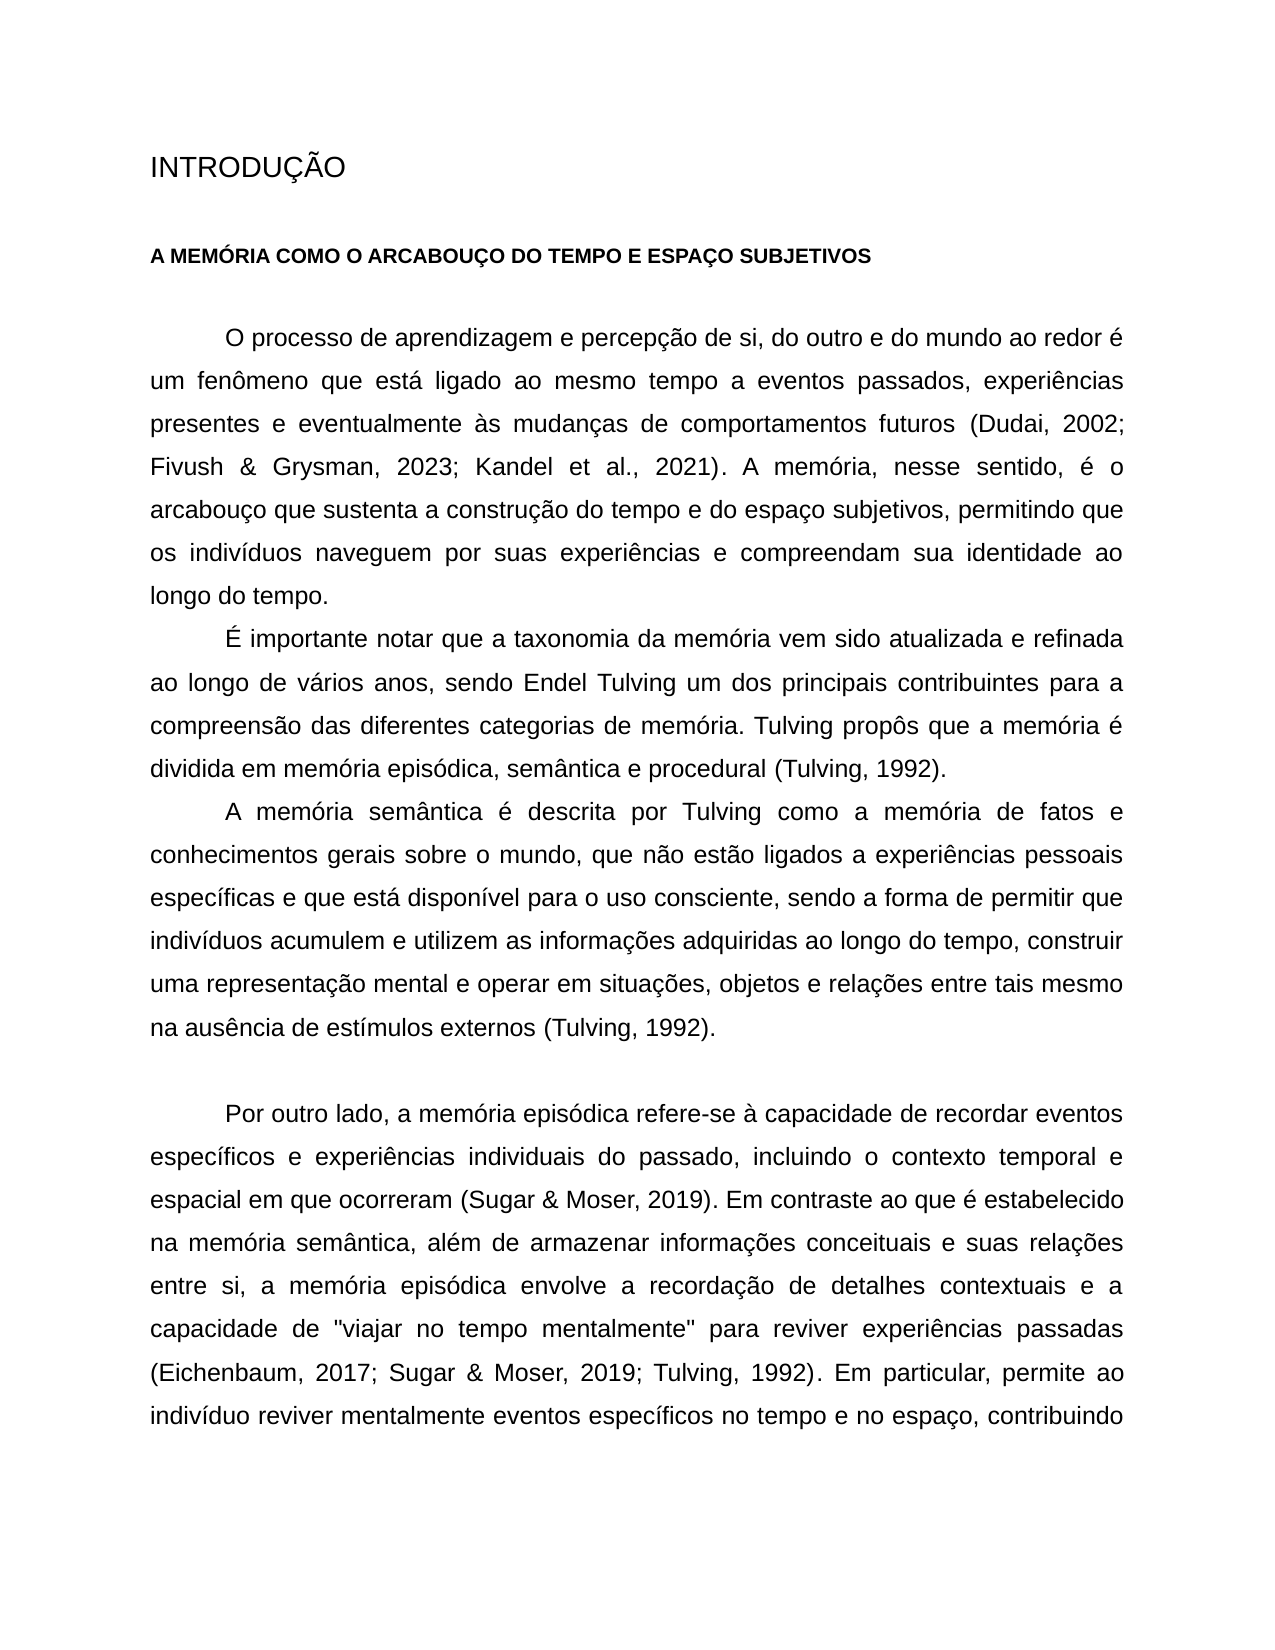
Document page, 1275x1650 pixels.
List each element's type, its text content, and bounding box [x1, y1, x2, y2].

text É importante notar que a taxonomia da memória vem sido atualizada e refinada ao longo de vários anos, sendo Endel Tulving um dos principais contribuintes para a compreensão das diferentes categorias de memória. Tulving propôs que a memória é dividida em memória episódica, semântica e procedural (Tulving, 1992). [150, 624, 1125, 782]
subtitle INTRODUÇÃO [150, 150, 1125, 183]
text A memória semântica é descrita por Tulving como a memória de fatos e conhecimentos gerais sobre o mundo, que não estão ligados a experiências pessoais específicas e que está disponível para o uso consciente, sendo a forma de permitir que indivíduos acumulem e utilizem as informações adquiridas ao longo do tempo, construir uma representação mental e operar em situações, objetos e relações entre tais mesmo na ausência de estímulos externos (Tulving, 1992). [150, 797, 1125, 1041]
text O processo de aprendizagem e percepção de si, do outro e do mundo ao redor é um fenômeno que está ligado ao mesmo tempo a eventos passados, experiências presentes e eventualmente às mudanças de comportamentos futuros (Dudai, 2002; Fivush & Grysman, 2023; Kandel et al., 2021). A memória, nesse sentido, é o arcabouço que sustenta a construção do tempo e do espaço subjetivos, permitindo que os indivíduos naveguem por suas experiências e compreendam sua identidade ao longo do tempo. [150, 322, 1125, 610]
subtitle A MEMÓRIA COMO O ARCABOUÇO DO TEMPO E ESPAÇO SUBJETIVOS [150, 243, 1125, 267]
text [150, 1099, 1125, 1429]
